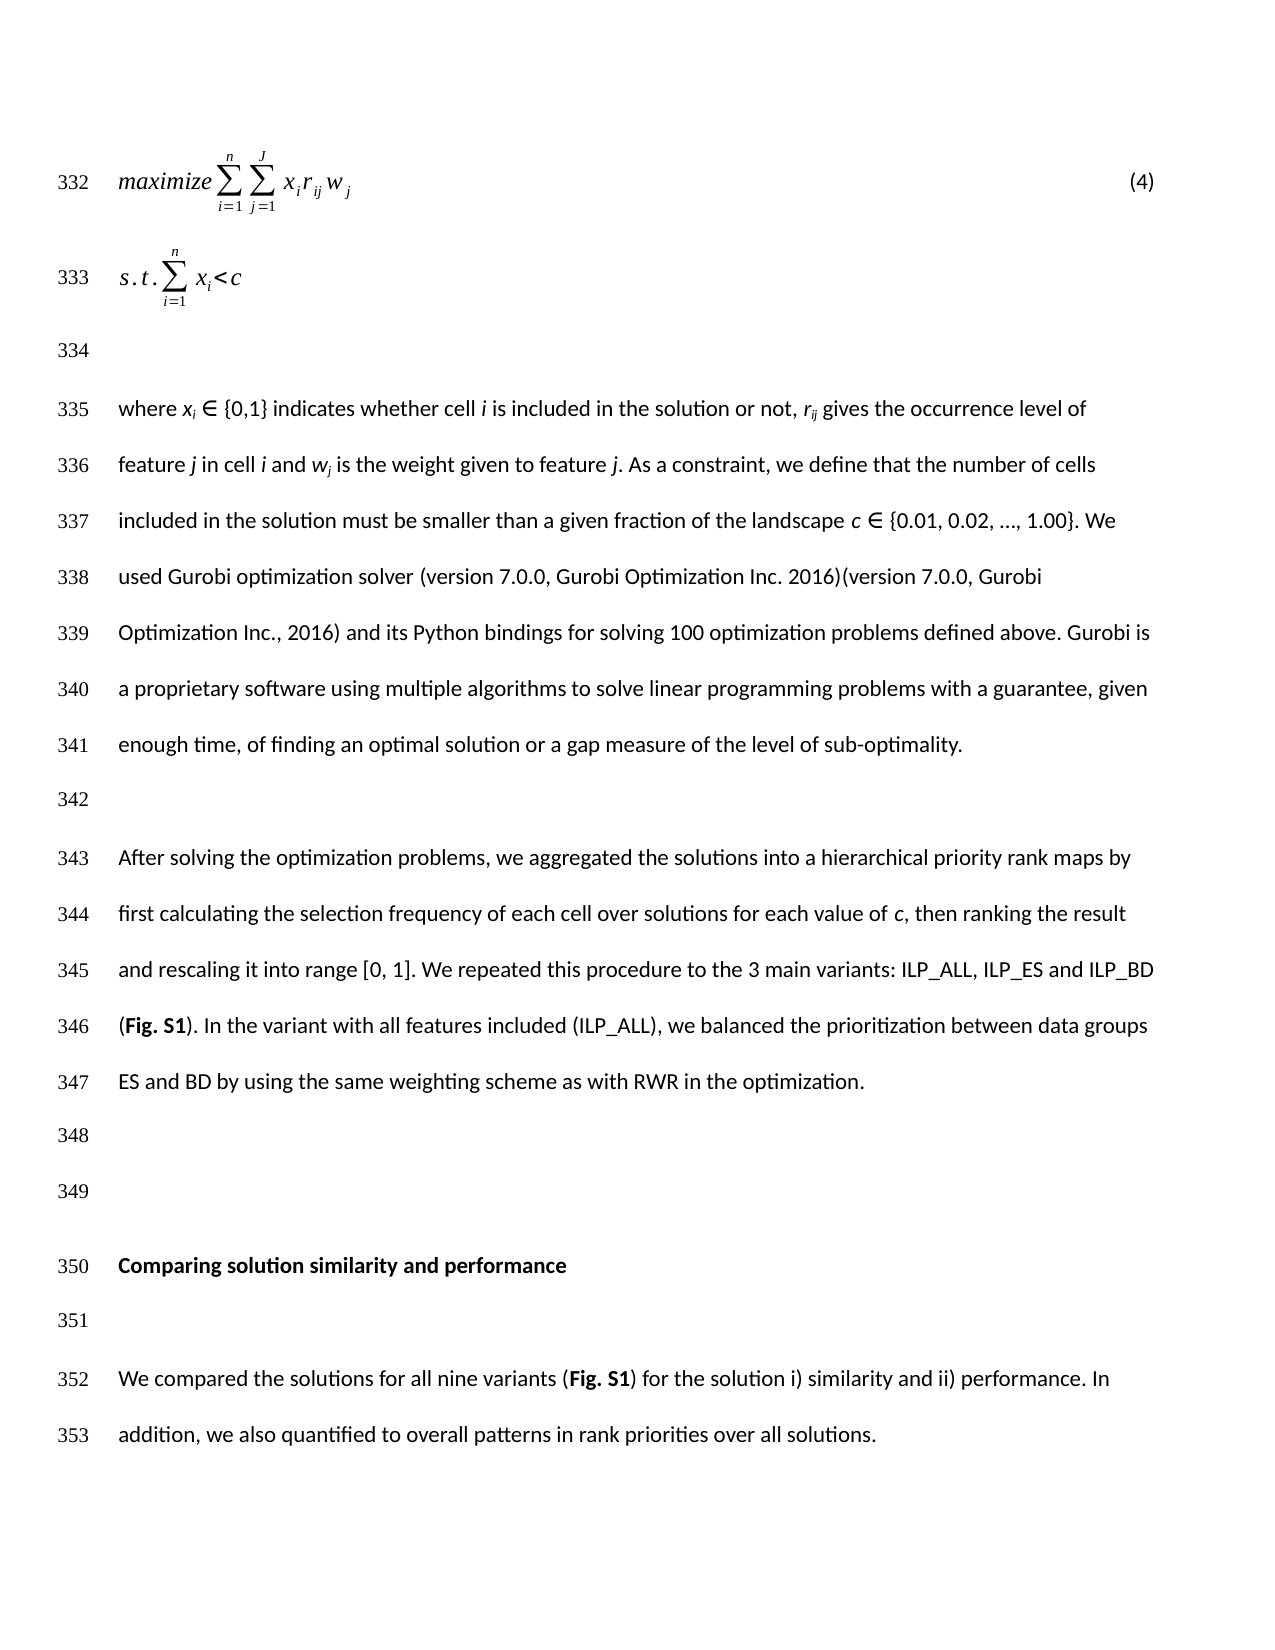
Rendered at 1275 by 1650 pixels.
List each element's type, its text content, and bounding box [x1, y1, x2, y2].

text (4) [118, 148, 1157, 215]
text where xi {0,1} indicates whether cell i is included in the solution or not, rij gives the occurrence level of feature j in cell i and wj is the weight given to feature j. As a constraint, we define that the number of cells included in the solution must be smaller than a given fraction of the landscape c {0.01, 0.02, …, 1.00}. We used Gurobi optimization solver (version 7.0.0, Gurobi Optimization Inc. 2016)(version 7.0.0, Gurobi Optimization Inc., 2016) and its Python bindings for solving 100 optimization problems defined above. Gurobi is a proprietary software using multiple algorithms to solve linear programming problems with a guarantee, given enough time, of finding an optimal solution or a gap measure of the level of sub-optimality. [118, 394, 1157, 758]
subtitle Comparing solution similarity and performance [118, 1252, 1157, 1279]
list After solving the optimization problems, we aggregated the solutions into a hierarchical priority rank maps by first calculating the selection frequency of each cell over solutions for each value of c, then ranking the result and rescaling it into range [0, 1]. We repeated this procedure to the 3 main variants: ILP_ALL, ILP_ES and ILP_BD (Fig. S1). In the variant with all features included (ILP_ALL), we balanced the prioritization between data groups ES and BD by using the same weighting scheme as with RWR in the optimization. [118, 843, 1157, 1095]
text We compared the solutions for all nine variants (Fig. S1) for the solution i) similarity and ii) performance. In addition, we also quantified to overall patterns in rank priorities over all solutions. [118, 1364, 1157, 1448]
